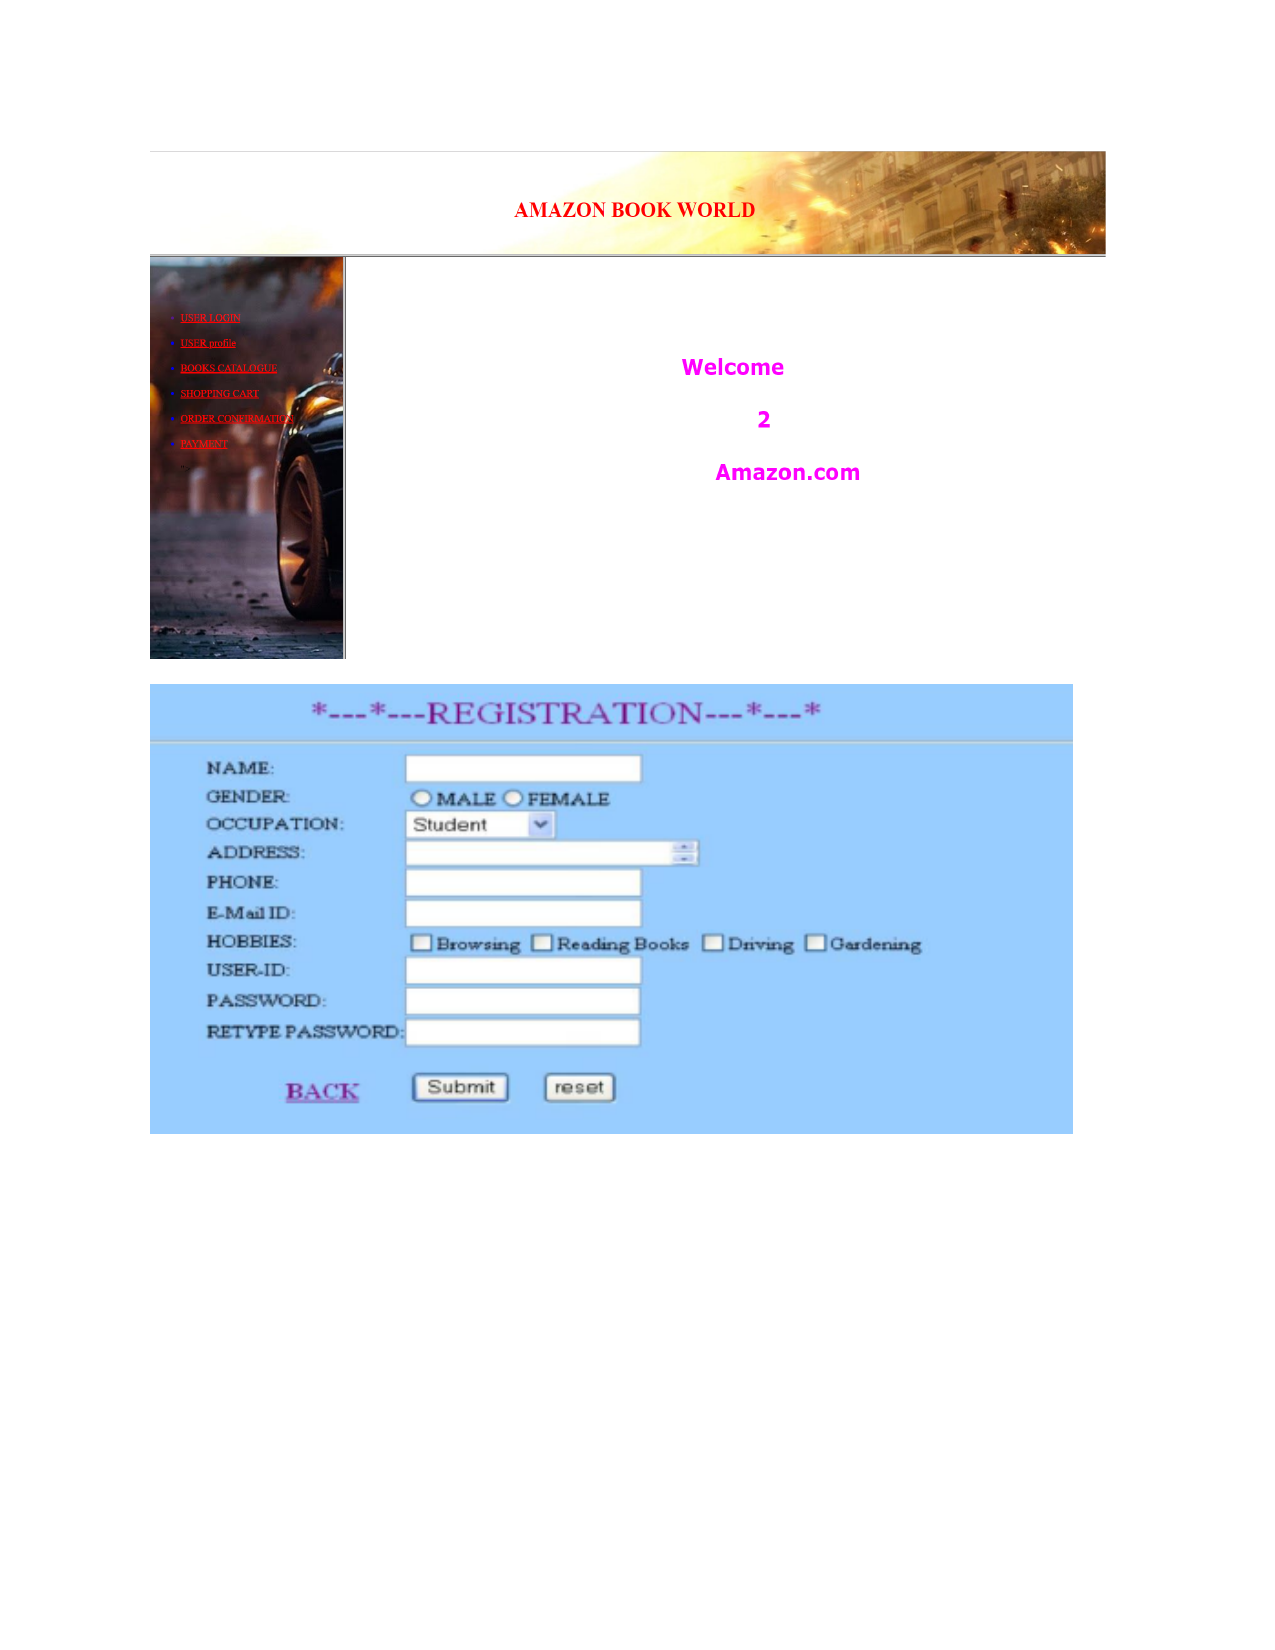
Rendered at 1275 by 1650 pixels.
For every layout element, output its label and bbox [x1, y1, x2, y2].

picture [150, 684, 1073, 1134]
picture [150, 150, 1106, 659]
